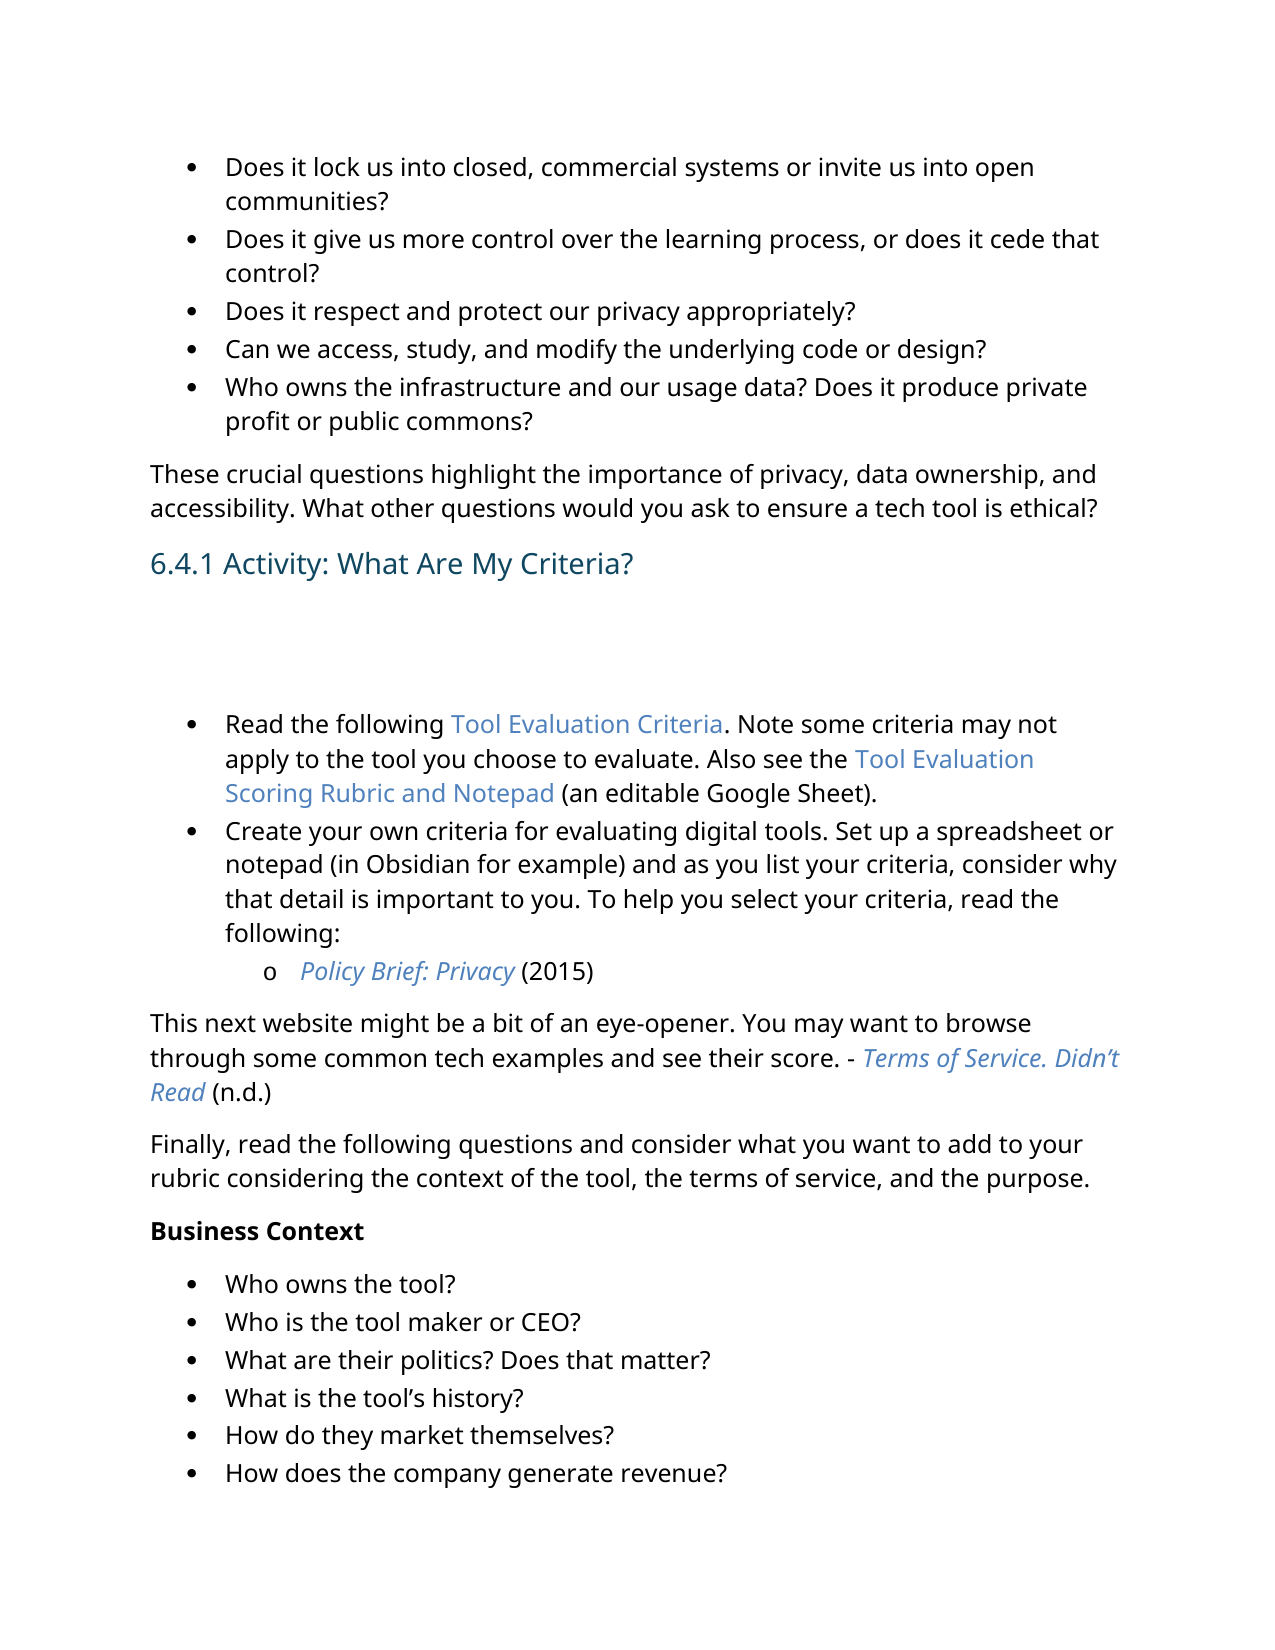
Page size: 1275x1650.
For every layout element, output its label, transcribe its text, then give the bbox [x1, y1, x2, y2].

list Who is the tool maker or CEO? [187, 1304, 1125, 1339]
text This next website might be a bit of an eye-opener. You may want to browse through some common tech examples and see their score. - Terms of Service. Didn’t Read (n.d.) [150, 1006, 1125, 1108]
list Does it lock us into closed, commercial systems or invite us into open communities? [187, 150, 1125, 218]
list Can we access, study, and modify the underlying code or design? [187, 332, 1125, 366]
list Policy Brief: Privacy (2015) [262, 953, 1125, 987]
list Does it give us more control over the learning process, or does it cede that control? [187, 222, 1125, 290]
text These crucial questions highlight the importance of privacy, data ownership, and accessibility. What other questions would you ask to ensure a tech tool is ethical? [150, 456, 1125, 524]
list Read the following Tool Evaluation Criteria. Note some criteria may not apply to the tool you choose to evaluate. Also see the Tool Evaluation Scoring Rubric and Notepad (an editable Google Sheet). [187, 707, 1125, 809]
text Business Context [150, 1214, 1125, 1248]
list What is the tool’s history? [187, 1380, 1125, 1414]
list Create your own criteria for evaluating digital tools. Set up a spreadsheet or notepad (in Obsidian for example) and as you list your criteria, consider why that detail is important to you. To help you select your criteria, read the following: [187, 813, 1125, 949]
list How does the company generate revenue? [187, 1456, 1125, 1490]
text Finally, read the following questions and consider what you want to add to your rubric considering the context of the tool, the terms of service, and the purpose. [150, 1127, 1125, 1195]
list Who owns the tool? [187, 1267, 1125, 1301]
subtitle 6.4.1 Activity: What Are My Criteria? [150, 543, 1125, 583]
list How do they market themselves? [187, 1418, 1125, 1452]
list Who owns the infrastructure and our usage data? Does it produce private profit or public commons? [187, 369, 1125, 437]
list Does it respect and protect our privacy appropriately? [187, 294, 1125, 328]
list What are their politics? Does that matter? [187, 1342, 1125, 1376]
